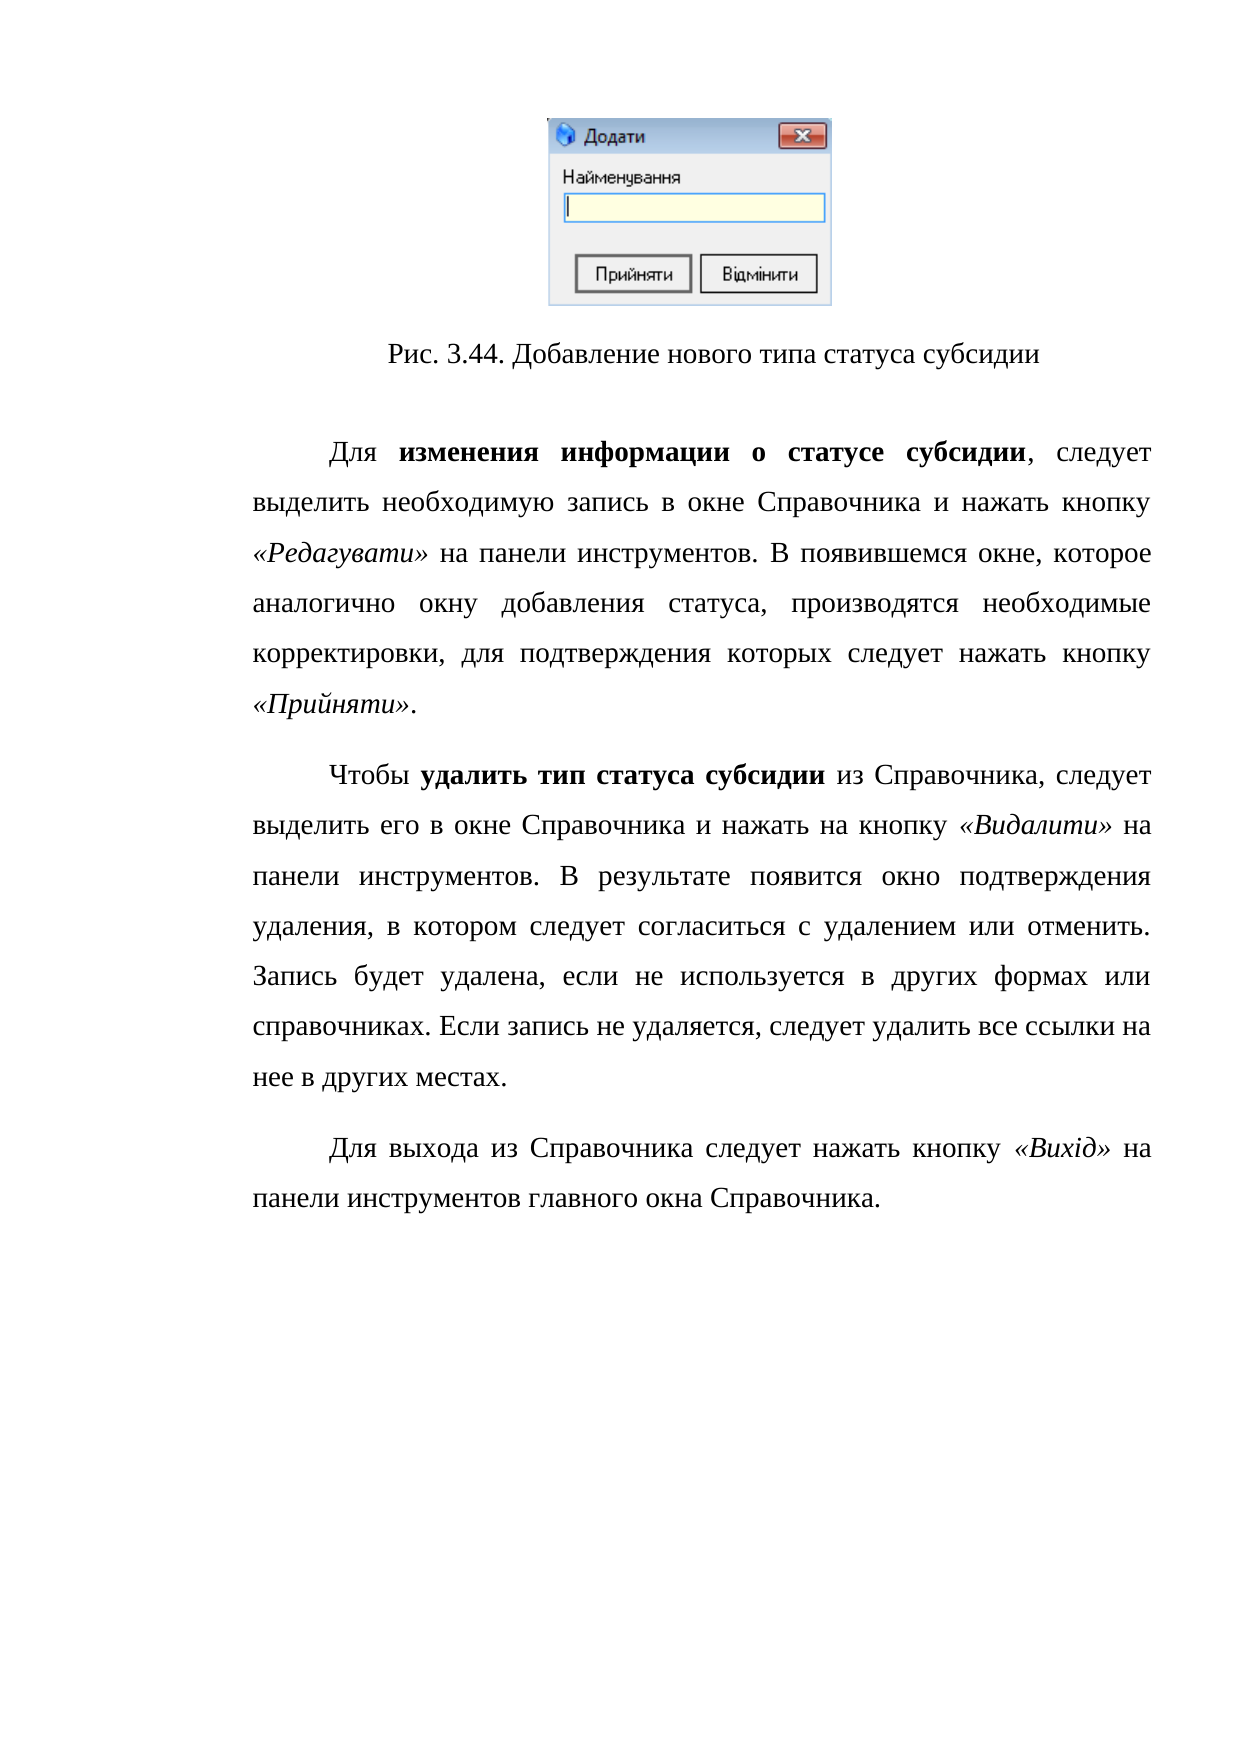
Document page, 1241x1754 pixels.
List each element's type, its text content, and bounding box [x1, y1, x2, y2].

text Для изменения информации о статусе субсидии, следует выделить необходимую запись в окне Справочника и нажать кнопку «Редагувати» на панели инструментов. В появившемся окне, которое аналогично окну добавления статуса, производятся необходимые корректировки, для подтверждения которых следует нажать кнопку «Прийняти». [252, 434, 1152, 719]
picture [547, 118, 832, 306]
text Для выхода из Справочника следует нажать кнопку «Вихід» на панели инструментов главного окна Справочника. [252, 1130, 1152, 1214]
text Чтобы удалить тип статуса субсидии из Справочника, следует выделить его в окне Справочника и нажать на кнопку «Видалити» на панели инструментов. В результате появится окно подтверждения удаления, в котором следует согласиться с удалением или отменить. Запись будет удалена, если не используется в других формах или справочниках. Если запись не удаляется, следует удалить все ссылки на нее в других местах. [252, 757, 1152, 1092]
